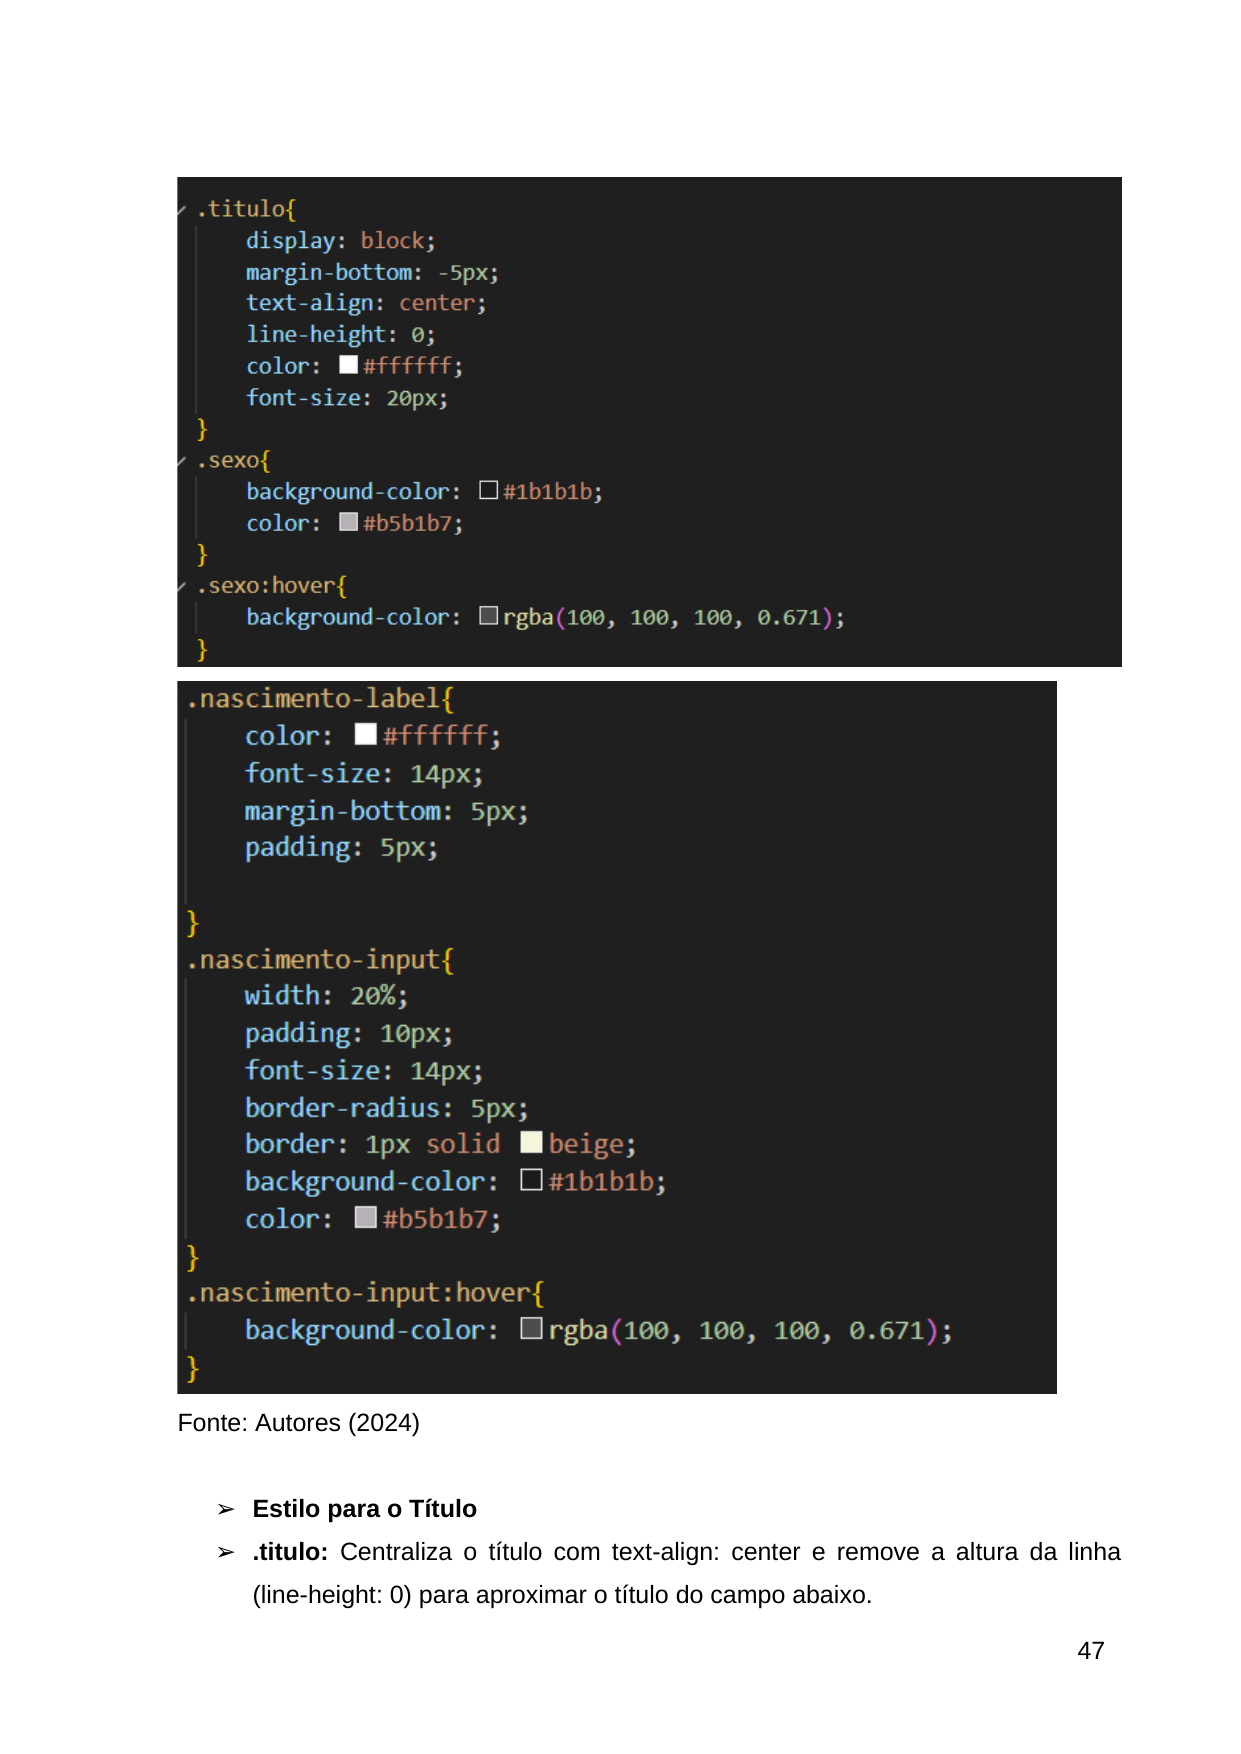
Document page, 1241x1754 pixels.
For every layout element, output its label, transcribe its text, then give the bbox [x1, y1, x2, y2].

list Estilo para o Título [215, 1494, 1122, 1523]
list .titulo: Centraliza o título com text-align: center e remove a altura da linha (line-height: 0) para aproximar o título do campo abaixo. [215, 1537, 1122, 1609]
picture [177, 177, 1122, 667]
picture [177, 681, 1057, 1394]
text Fonte: Autores (2024) [177, 1408, 1122, 1437]
